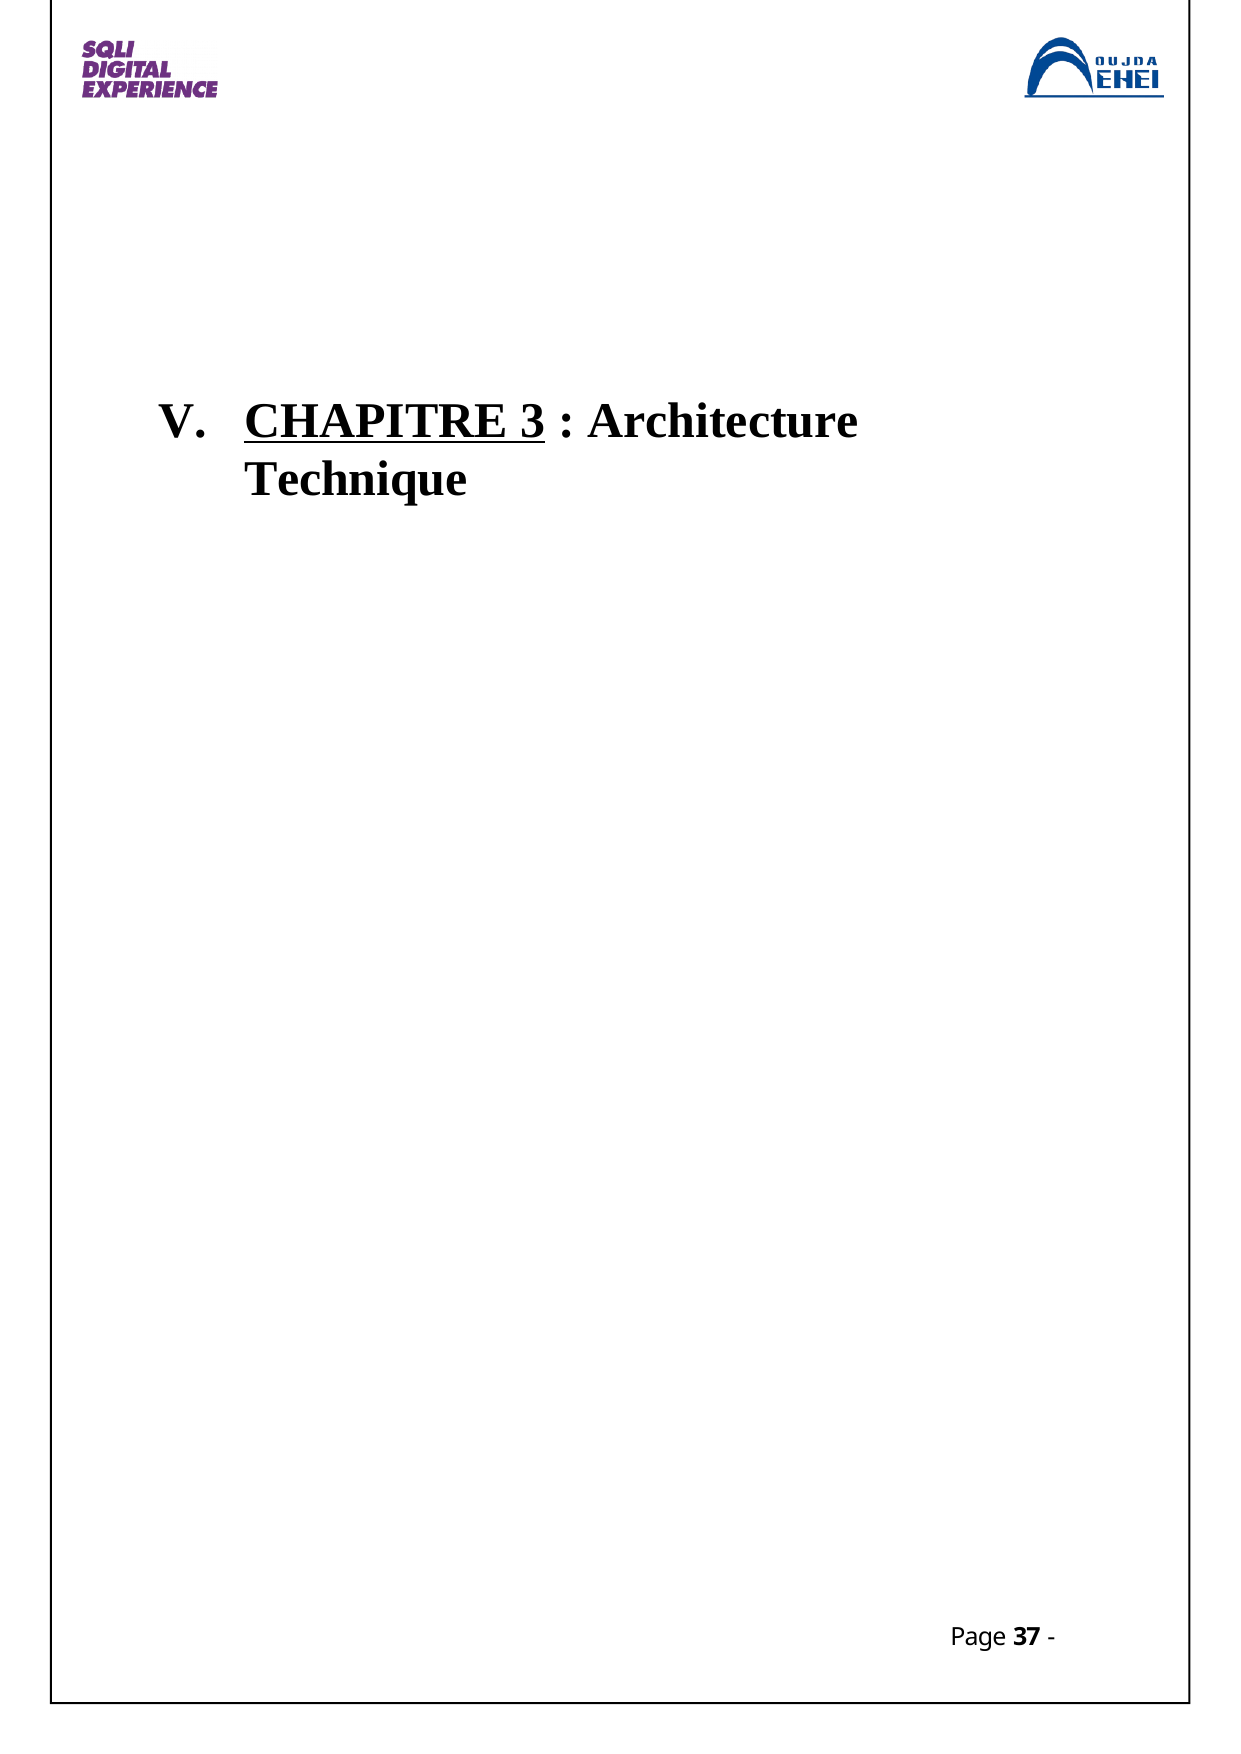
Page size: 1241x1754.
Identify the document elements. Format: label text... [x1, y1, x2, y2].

picture [1024, 37, 1164, 98]
picture [81, 40, 218, 98]
subtitle CHAPITRE 3 : Architecture Technique [158, 391, 859, 506]
